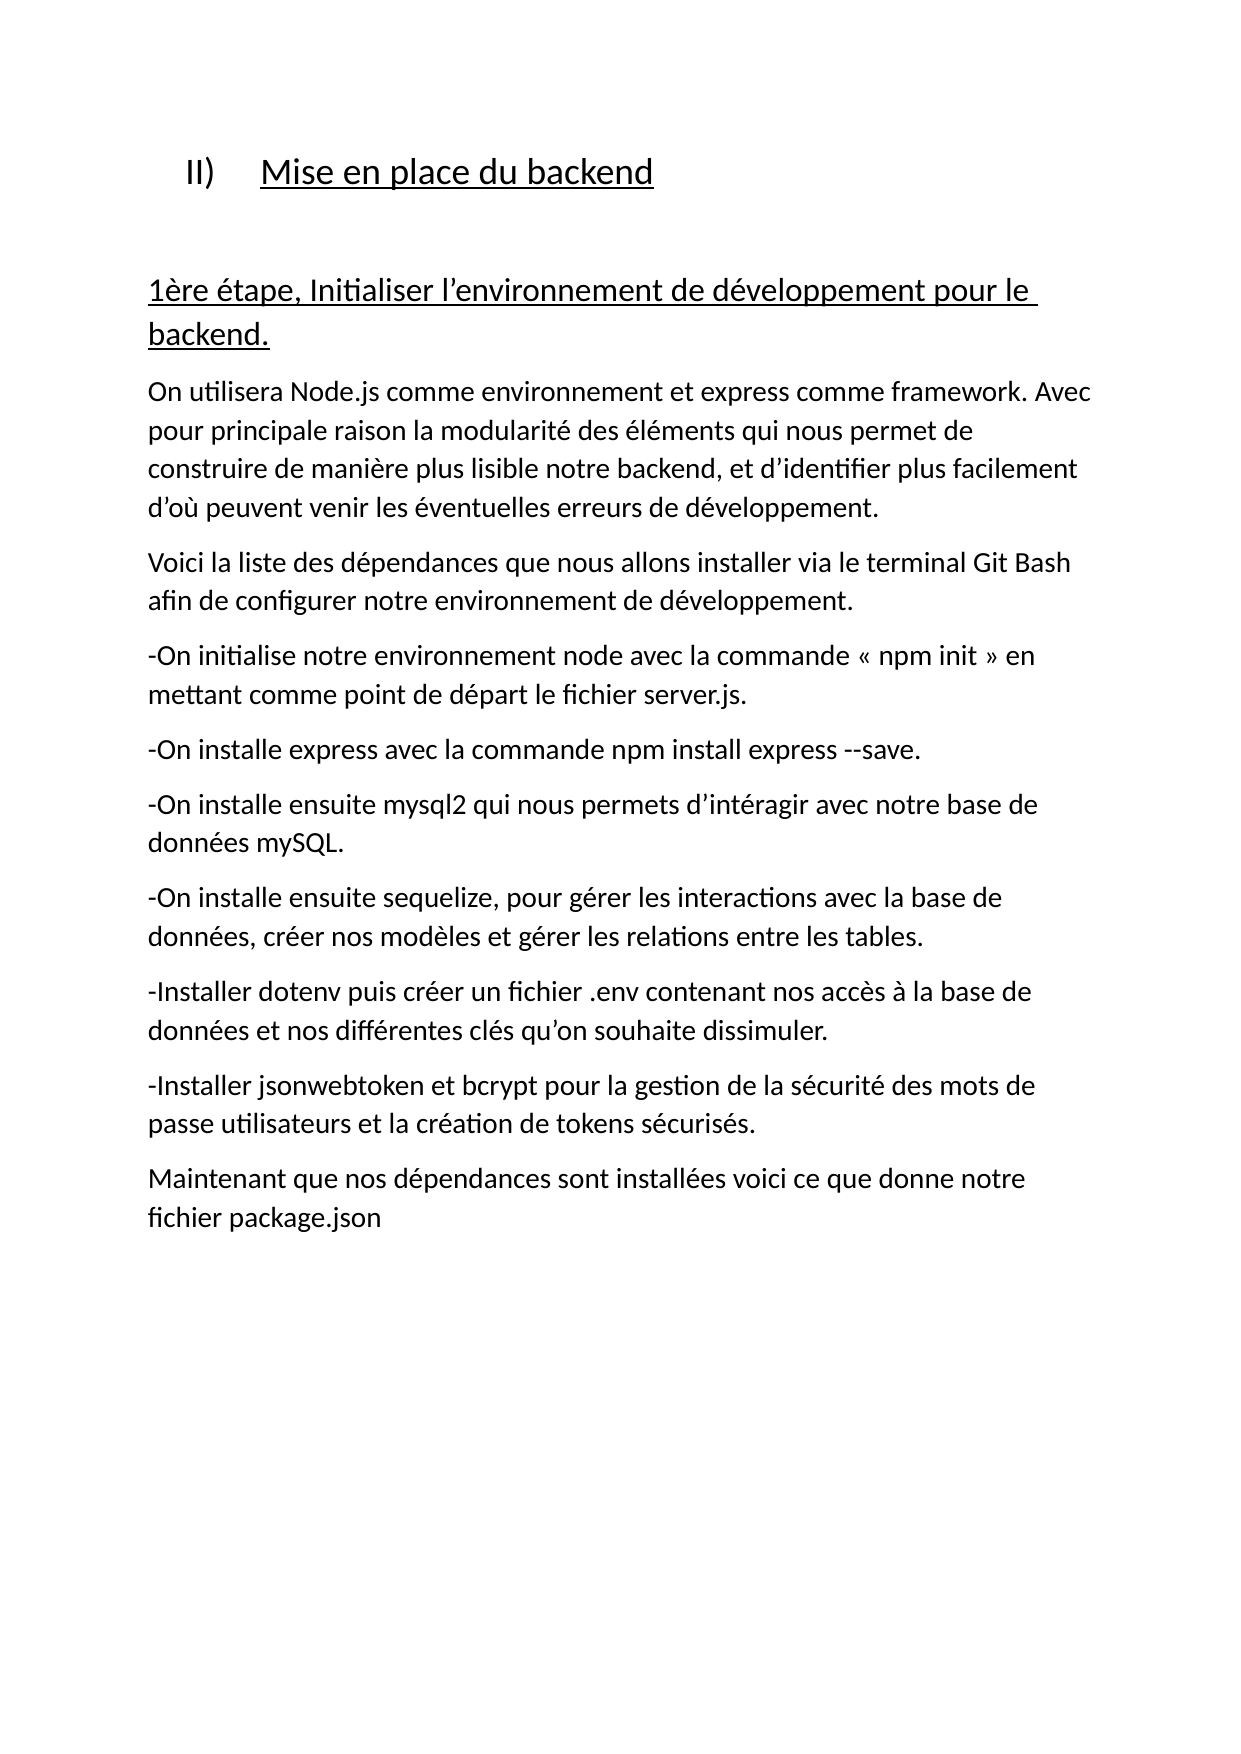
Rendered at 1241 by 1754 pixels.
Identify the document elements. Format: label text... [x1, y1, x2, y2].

text 1ère étape, Initialiser l’environnement de développement pour le backend. [148, 269, 1093, 353]
text -On installe ensuite mysql2 qui nous permets d’intéragir avec notre base de données mySQL. [148, 786, 1093, 860]
text -On installe express avec la commande npm install express --save. [148, 731, 1093, 767]
text -Installer jsonwebtoken et bcrypt pour la gestion de la sécurité des mots de passe utilisateurs et la création de tokens sécurisés. [148, 1067, 1093, 1141]
list Mise en place du backend [185, 148, 1093, 193]
text -Installer dotenv puis créer un fichier .env contenant nos accès à la base de données et nos différentes clés qu’on souhaite dissimuler. [148, 973, 1093, 1047]
text Maintenant que nos dépendances sont installées voici ce que donne notre fichier package.json [148, 1160, 1093, 1234]
text Voici la liste des dépendances que nous allons installer via le terminal Git Bash afin de configurer notre environnement de développement. [148, 544, 1093, 618]
text On utilisera Node.js comme environnement et express comme framework. Avec pour principale raison la modularité des éléments qui nous permet de construire de manière plus lisible notre backend, et d’identifier plus facilement d’où peuvent venir les éventuelles erreurs de développement. [148, 373, 1093, 524]
text -On installe ensuite sequelize, pour gérer les interactions avec la base de données, créer nos modèles et gérer les relations entre les tables. [148, 879, 1093, 954]
text -On initialise notre environnement node avec la commande « npm init » en mettant comme point de départ le fichier server.js. [148, 637, 1093, 711]
